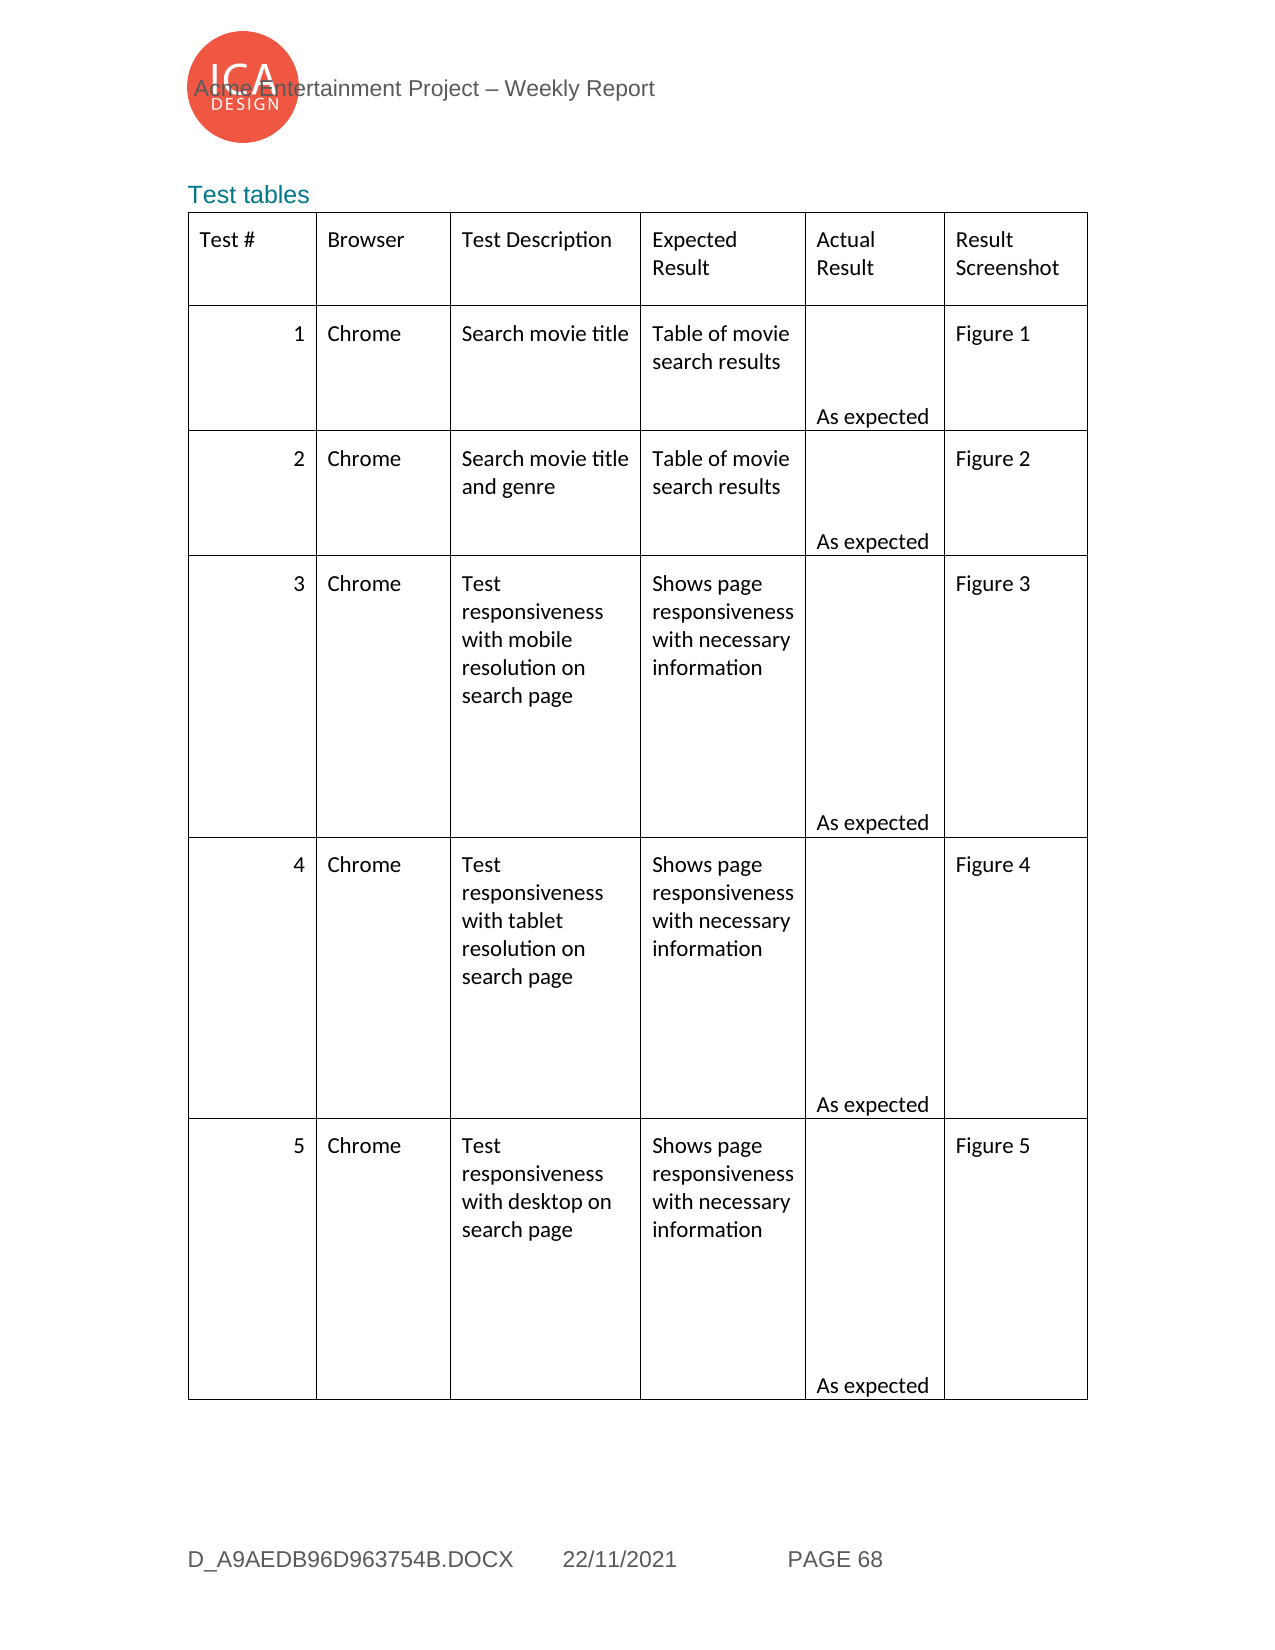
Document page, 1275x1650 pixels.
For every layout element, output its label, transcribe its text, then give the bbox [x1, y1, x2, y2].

table_cell 5 [189, 1119, 316, 1399]
table_cell As expected [806, 431, 944, 555]
table_cell Search movie title [451, 306, 640, 430]
table_cell 1 [189, 306, 316, 430]
table_cell Test responsiveness with mobile resolution on search page [451, 556, 640, 837]
table_cell As expected [806, 556, 944, 837]
table_cell Figure 2 [945, 431, 1087, 555]
table_cell Table of movie search results [641, 306, 805, 430]
table_header Test # [189, 213, 316, 305]
table_cell As expected [806, 1119, 944, 1399]
table_header Expected Result [641, 213, 805, 305]
subtitle Test tables [187, 180, 1087, 209]
table_cell Search movie title and genre [451, 431, 640, 555]
table_cell 4 [189, 838, 316, 1118]
table_cell Chrome [317, 431, 450, 555]
table_cell Chrome [317, 306, 450, 430]
table_cell Shows page responsiveness with necessary information [641, 1119, 805, 1399]
table_cell Test responsiveness with desktop on search page [451, 1119, 640, 1399]
table_cell Shows page responsiveness with necessary information [641, 556, 805, 837]
table_header Result Screenshot [945, 213, 1087, 305]
table_cell Chrome [317, 556, 450, 837]
table_cell As expected [806, 306, 944, 430]
table_cell Shows page responsiveness with necessary information [641, 838, 805, 1118]
table_cell Test responsiveness with tablet resolution on search page [451, 838, 640, 1118]
table_cell Figure 5 [945, 1119, 1087, 1399]
table_cell Chrome [317, 838, 450, 1118]
picture [187, 31, 299, 143]
table_cell Figure 3 [945, 556, 1087, 837]
table_header Browser [317, 213, 450, 305]
table_cell Figure 1 [945, 306, 1087, 430]
table_header Actual Result [806, 213, 944, 305]
table_cell Figure 4 [945, 838, 1087, 1118]
table_cell Table of movie search results [641, 431, 805, 555]
table_cell 3 [189, 556, 316, 837]
table_cell Chrome [317, 1119, 450, 1399]
table_cell 2 [189, 431, 316, 555]
table_header Test Description [451, 213, 640, 305]
table_cell As expected [806, 838, 944, 1118]
